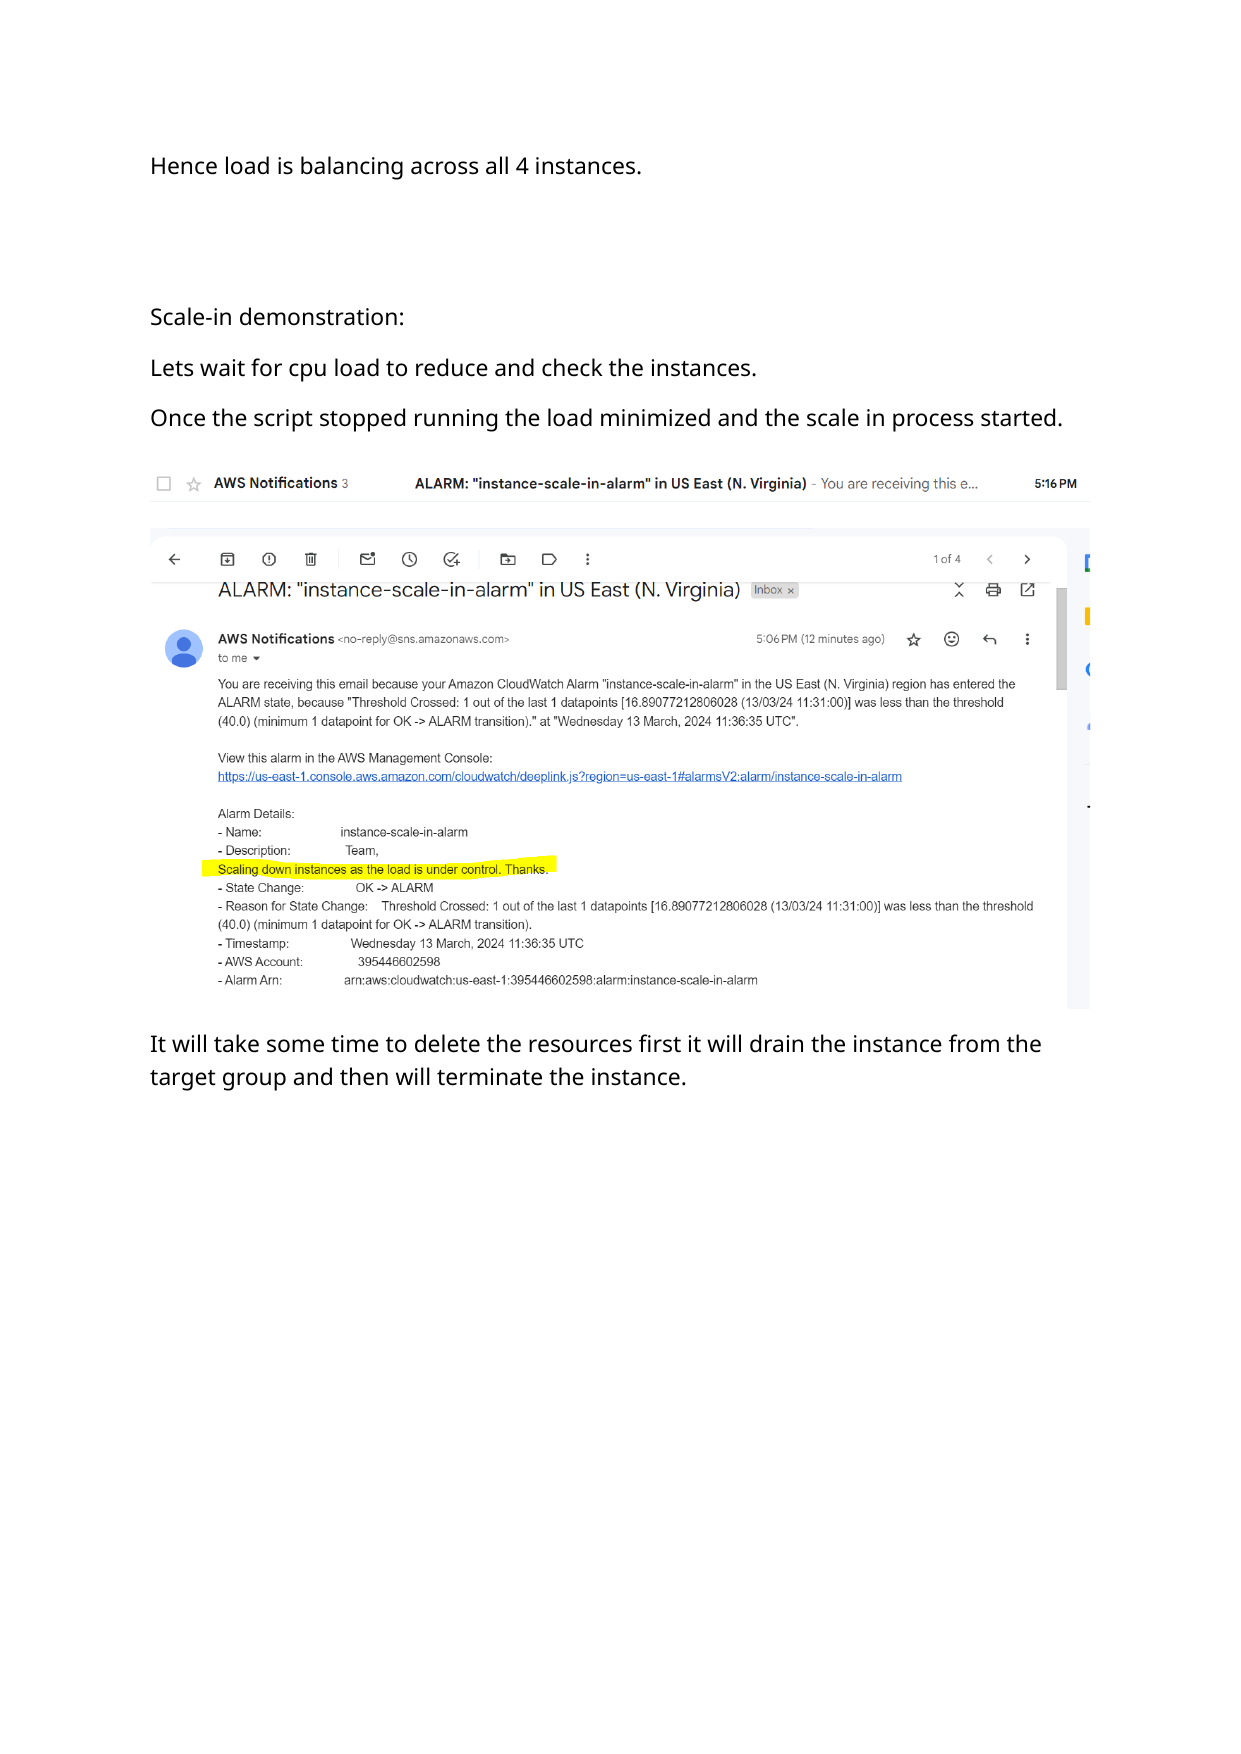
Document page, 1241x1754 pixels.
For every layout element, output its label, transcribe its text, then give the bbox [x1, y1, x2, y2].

text Scale-in demonstration: [150, 301, 1090, 332]
picture [150, 528, 1091, 1009]
text Lets wait for cpu load to reduce and check the instances. [150, 352, 1090, 383]
text Once the script stopped running the load minimized and the scale in process started. [150, 402, 1090, 433]
text Hence load is balancing across all 4 instances. [150, 150, 1090, 181]
text It will take some time to delete the resources first it will drain the instance from the target group and then will terminate the instance. [150, 1028, 1090, 1093]
picture [150, 452, 1091, 510]
